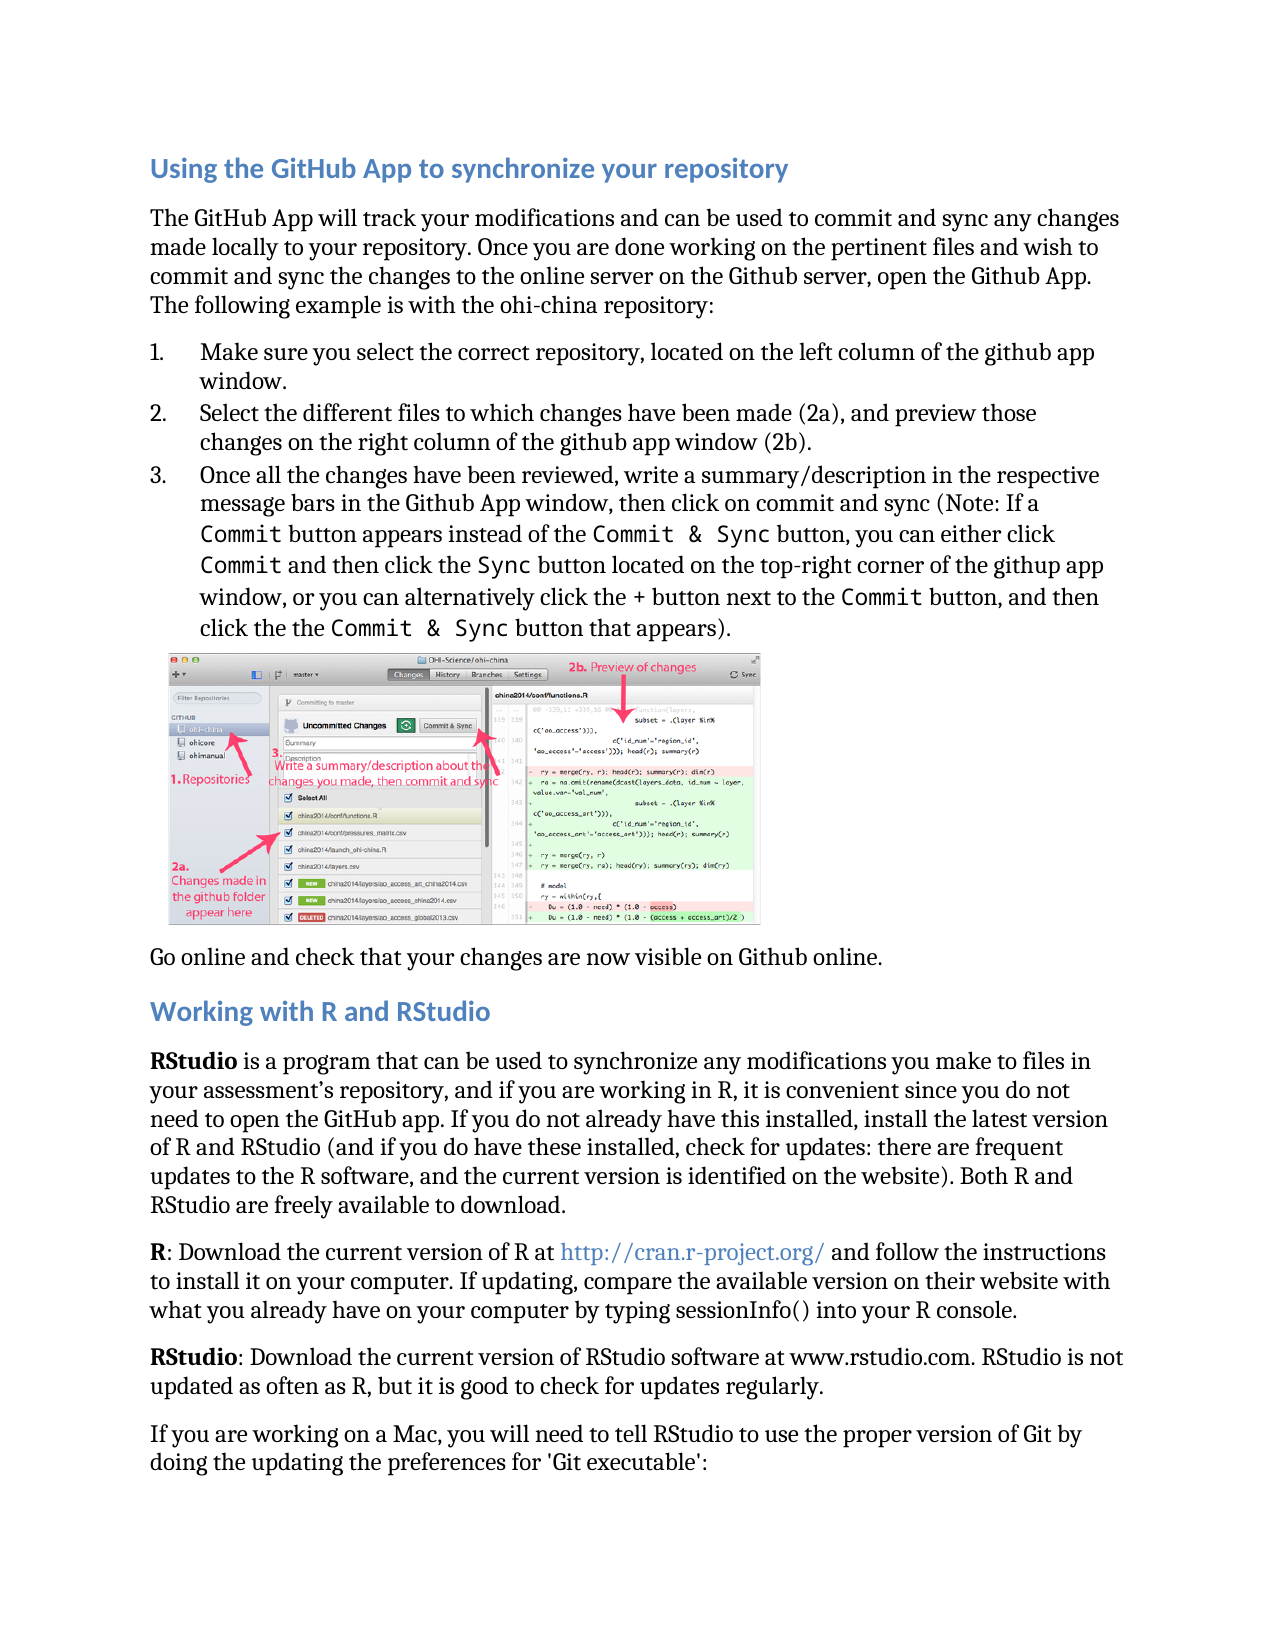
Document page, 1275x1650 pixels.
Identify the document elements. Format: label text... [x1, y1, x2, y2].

text RStudio is a program that can be used to synchronize any modifications you make to files in your assessment’s repository, and if you are working in R, it is convenient since you do not need to open the GitHub app. If you do not already have this installed, install the latest version of R and RStudio (and if you do have these installed, check for updates: there are frequent updates to the R software, and the current version is identified on the website). Both R and RStudio are freely available to download. [150, 1047, 1125, 1219]
text RStudio: Download the current version of RStudio software at www.rstudio.com. RStudio is not updated as often as R, but it is good to check for updates regularly. [150, 1343, 1125, 1401]
list Once all the changes have been reviewed, write a summary/description in the respective message bars in the Github App window, then click on commit and sync (Note: If a Commit button appears instead of the Commit & Sync button, you can either click Commit and then click the Sync button located on the top-right corner of the githup app window, or you can alternatively click the + button next to the Commit button, and then click the the Commit & Sync button that appears). [150, 461, 1125, 643]
subtitle Working with R and RStudio [150, 993, 1125, 1028]
text If you are working on a Mac, you will need to tell RStudio to use the proper version of Git by doing the updating the preferences for 'Git executable': [150, 1419, 1125, 1477]
list Select the different files to which changes have been made (2a), and preview those changes on the right column of the github app window (2b). [150, 399, 1125, 457]
list Make sure you select the correct repository, located on the left column of the github app window. [150, 338, 1125, 396]
subtitle Using the GitHub App to synchronize your repository [150, 150, 1125, 186]
text R: Download the current version of R at http://cran.r-project.org/ and follow the instructions to install it on your computer. If updating, compare the available version on their website with what you already have on your computer by typing sessionInfo() into your R console. [150, 1238, 1125, 1324]
picture [168, 653, 761, 925]
text Go online and check that your changes are now visible on Github online. [150, 943, 1125, 972]
text The GitHub App will track your modifications and can be used to commit and sync any changes made locally to your repository. Once you are done working on the pertinent files and wish to commit and sync the changes to the online server on the Github server, open the Github App. The following example is with the ohi-china repository: [150, 204, 1125, 319]
